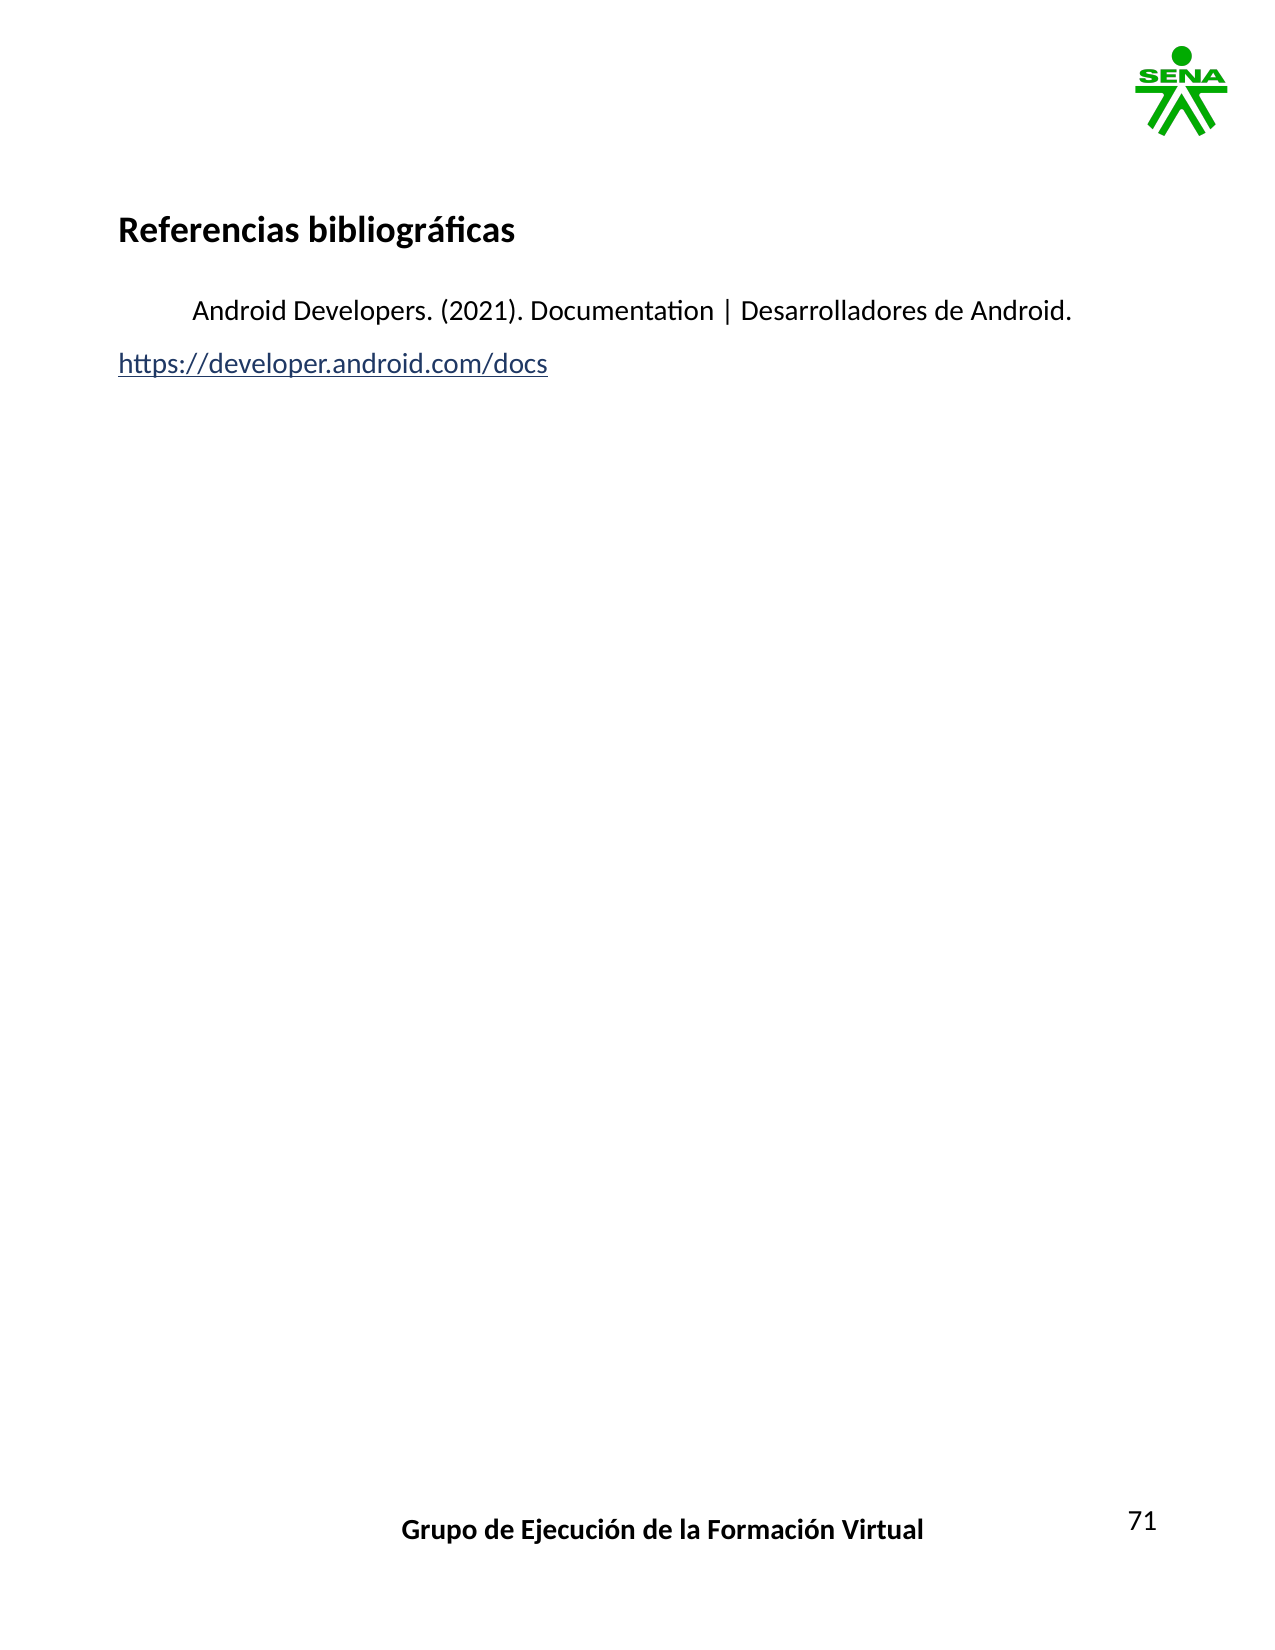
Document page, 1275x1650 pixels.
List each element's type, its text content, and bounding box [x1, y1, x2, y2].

text Referencias bibliográficas [118, 206, 1157, 252]
text Android Developers. (2021). Documentation | Desarrolladores de Android. https://developer.android.com/docs [118, 292, 1157, 381]
picture [1135, 46, 1228, 136]
